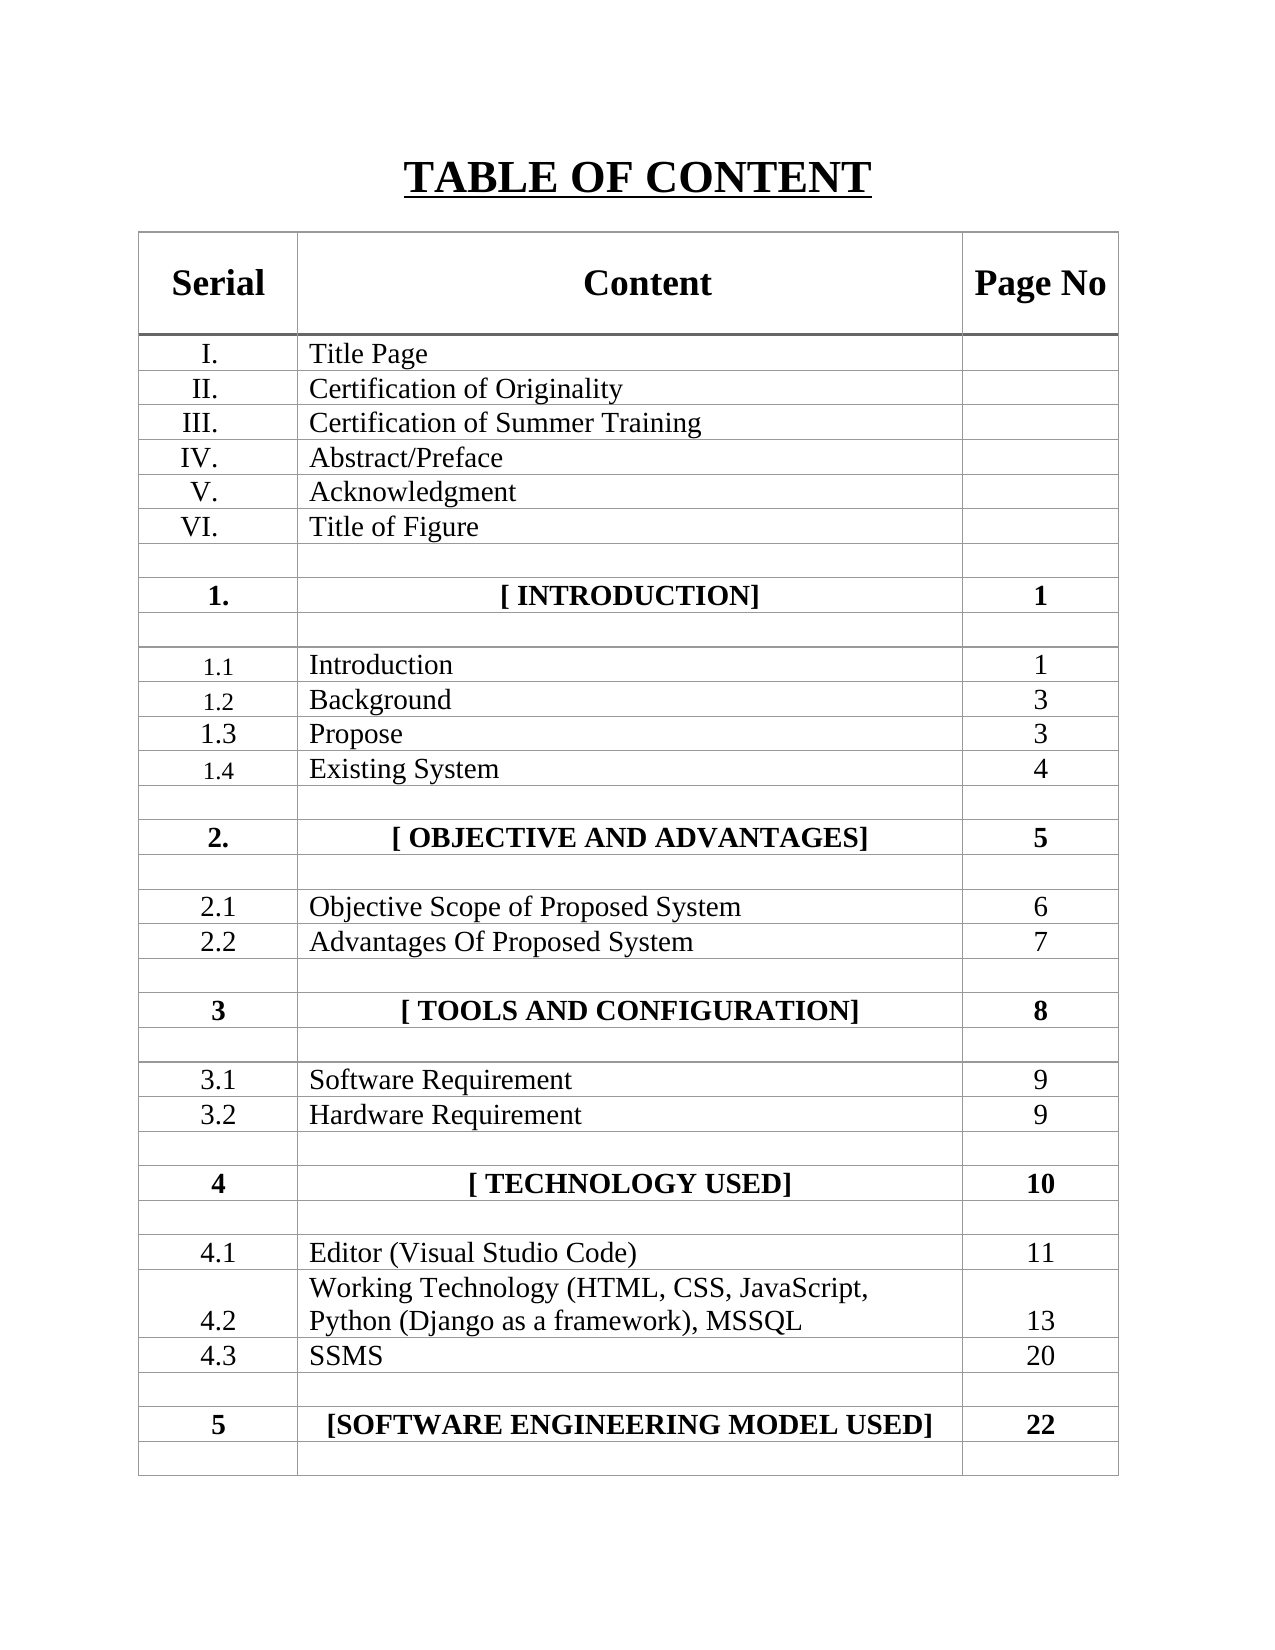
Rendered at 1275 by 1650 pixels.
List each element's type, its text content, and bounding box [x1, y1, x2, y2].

table_cell [139, 1028, 297, 1061]
table_cell 1.2 [139, 682, 297, 716]
table_cell Title of Figure [298, 509, 962, 543]
table_cell 2.1 [139, 890, 297, 923]
table_cell [963, 440, 1118, 473]
table_cell Hardware Requirement [298, 1097, 962, 1131]
table_cell Propose [298, 717, 962, 750]
table_header Page No [963, 233, 1118, 333]
table_cell Software Requirement [298, 1063, 962, 1096]
table_cell 4 [963, 751, 1118, 785]
table_cell 3 [963, 682, 1118, 716]
table_cell SSMS [298, 1338, 962, 1372]
table_cell [298, 855, 962, 888]
table_cell 1.3 [139, 717, 297, 750]
table_cell [139, 959, 297, 992]
table_cell [SOFTWARE ENGINEERING MODEL USED] [298, 1407, 962, 1441]
table_cell [139, 509, 297, 543]
table_cell [963, 336, 1118, 370]
table_cell [298, 613, 962, 646]
table_cell [139, 371, 297, 404]
table_cell 1. [139, 578, 297, 612]
table_cell [963, 475, 1118, 508]
table_cell 9 [963, 1063, 1118, 1096]
table_cell Editor (Visual Studio Code) [298, 1235, 962, 1269]
text TABLE OF CONTENT [150, 150, 1125, 203]
table_cell [963, 1028, 1118, 1061]
table_header Content [298, 233, 962, 333]
table_cell 6 [963, 890, 1118, 923]
table_cell 20 [963, 1338, 1118, 1372]
table_cell 3.2 [139, 1097, 297, 1131]
table_cell 11 [963, 1235, 1118, 1269]
table_cell Objective Scope of Proposed System [298, 890, 962, 923]
table_cell 22 [963, 1407, 1118, 1441]
table_cell [ OBJECTIVE AND ADVANTAGES] [298, 820, 962, 854]
table_cell 13 [963, 1270, 1118, 1337]
table_cell [298, 786, 962, 819]
table_cell Acknowledgment [298, 475, 962, 508]
table_cell [963, 1132, 1118, 1165]
table_cell 1 [963, 648, 1118, 681]
table_cell Abstract/Preface [298, 440, 962, 473]
table_cell [963, 786, 1118, 819]
table_cell [963, 405, 1118, 439]
table_cell 5 [139, 1407, 297, 1441]
table_cell [139, 855, 297, 888]
table_cell 5 [963, 820, 1118, 854]
table_cell [139, 1442, 297, 1475]
table_cell 1.4 [139, 751, 297, 785]
table_cell [139, 786, 297, 819]
table_cell [ TOOLS AND CONFIGURATION] [298, 993, 962, 1027]
table_cell Advantages Of Proposed System [298, 924, 962, 958]
table_cell Existing System [298, 751, 962, 785]
table_cell 4.3 [139, 1338, 297, 1372]
table_cell [139, 475, 297, 508]
table_cell [963, 855, 1118, 888]
table_cell [963, 613, 1118, 646]
table_cell [139, 613, 297, 646]
table_cell 3 [139, 993, 297, 1027]
table_cell [298, 544, 962, 577]
table_cell [963, 959, 1118, 992]
table_cell Certification of Summer Training [298, 405, 962, 439]
table_cell 4 [139, 1166, 297, 1200]
table_cell [298, 1201, 962, 1234]
table_cell [298, 959, 962, 992]
table_cell [139, 1201, 297, 1234]
table_cell [139, 440, 297, 473]
table_cell 10 [963, 1166, 1118, 1200]
table_cell [139, 336, 297, 370]
table_cell [298, 1028, 962, 1061]
table_cell [139, 544, 297, 577]
table_cell [963, 371, 1118, 404]
table_cell 4.1 [139, 1235, 297, 1269]
table_cell 2.2 [139, 924, 297, 958]
table_cell [963, 1373, 1118, 1406]
table_cell [298, 1442, 962, 1475]
table_header Serial [139, 233, 297, 333]
table_cell Introduction [298, 648, 962, 681]
table_cell Certification of Originality [298, 371, 962, 404]
table_cell 7 [963, 924, 1118, 958]
table_cell [ TECHNOLOGY USED] [298, 1166, 962, 1200]
table_cell [963, 509, 1118, 543]
table_cell 2. [139, 820, 297, 854]
table_cell [298, 1373, 962, 1406]
table_cell 8 [963, 993, 1118, 1027]
table_cell [963, 1201, 1118, 1234]
table_cell 1 [963, 578, 1118, 612]
table_cell [963, 1442, 1118, 1475]
table_cell Working Technology (HTML, CSS, JavaScript, Python (Django as a framework), MSSQL [298, 1270, 962, 1337]
table_cell [139, 405, 297, 439]
table_cell 3.1 [139, 1063, 297, 1096]
table_cell [ INTRODUCTION] [298, 578, 962, 612]
table_cell Background [298, 682, 962, 716]
table_cell 4.2 [139, 1270, 297, 1337]
table_cell 9 [963, 1097, 1118, 1131]
table_cell [963, 544, 1118, 577]
table_cell [298, 1132, 962, 1165]
table_cell 1.1 [139, 648, 297, 681]
table_cell Title Page [298, 336, 962, 370]
table_cell [139, 1373, 297, 1406]
table_cell [139, 1132, 297, 1165]
table_cell 3 [963, 717, 1118, 750]
